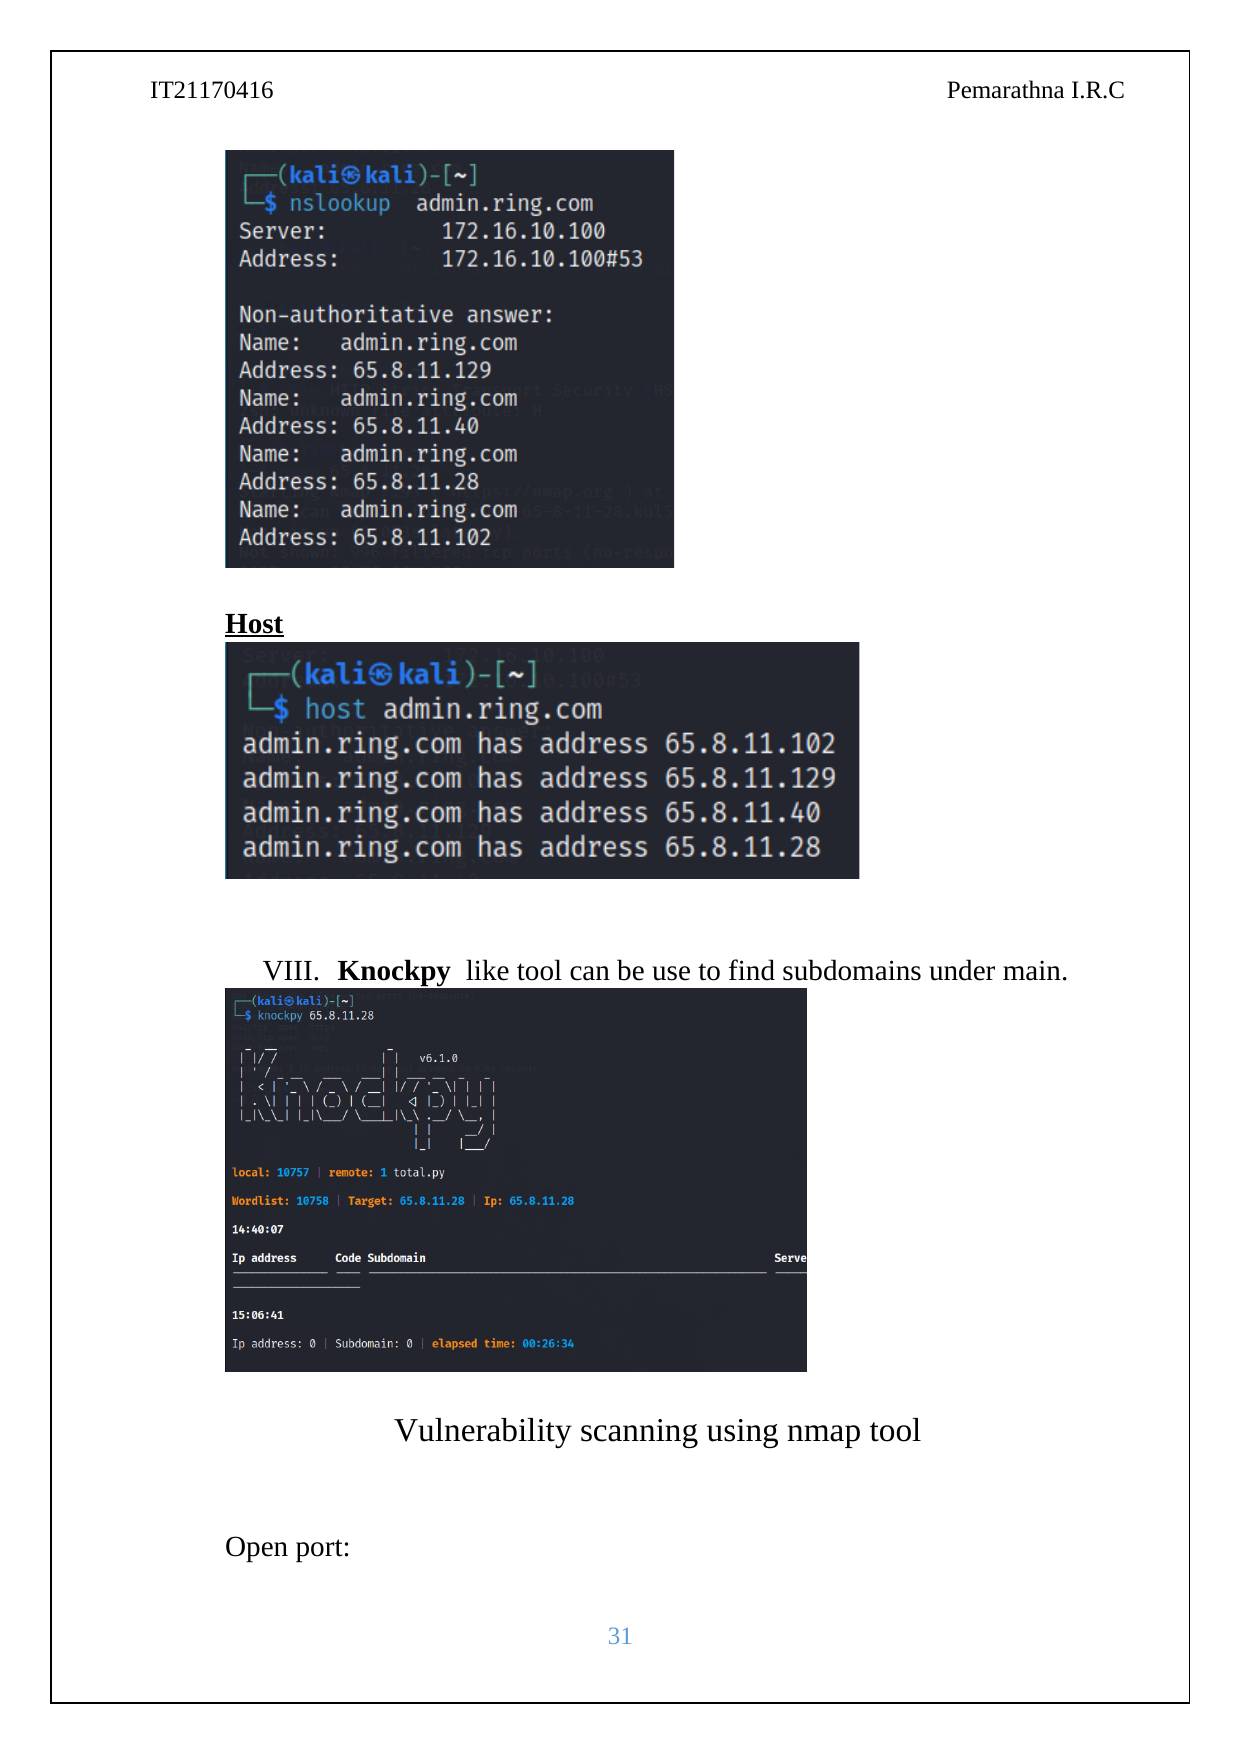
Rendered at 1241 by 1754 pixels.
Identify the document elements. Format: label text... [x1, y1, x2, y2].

list Host [225, 606, 1090, 640]
picture [225, 988, 807, 1372]
list Open port: [225, 1529, 1090, 1562]
list Knockpy like tool can be use to find subdomains under main. [262, 953, 1090, 986]
picture [225, 642, 860, 879]
list Vulnerability scanning using nmap tool [225, 1410, 1090, 1448]
picture [225, 150, 675, 568]
